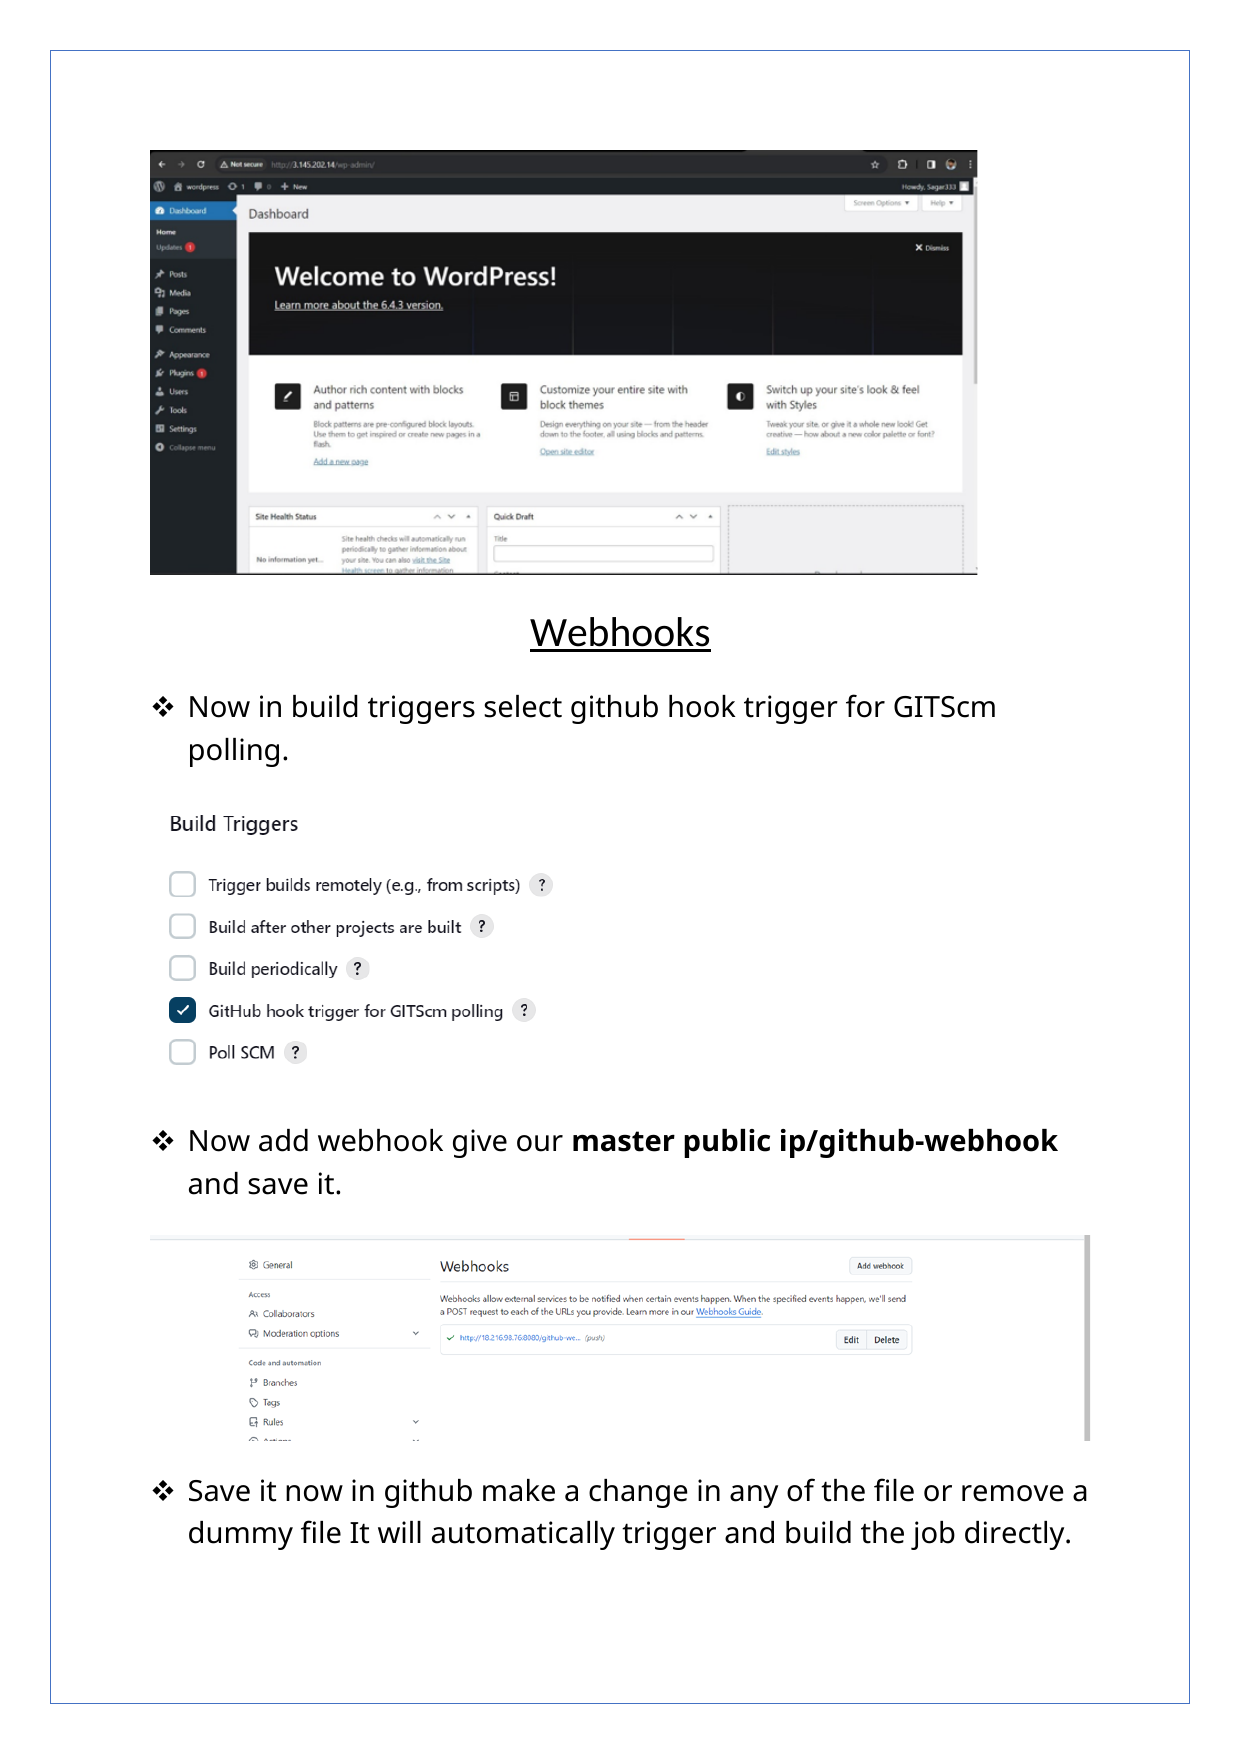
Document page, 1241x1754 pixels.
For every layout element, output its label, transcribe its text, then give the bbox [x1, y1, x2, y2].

list Save it now in github make a change in any of the file or remove a dummy file It will automatically trigger and build the job directly. [150, 1470, 1090, 1552]
list Now in build triggers select github hook trigger for GITScm polling. [150, 686, 1090, 768]
picture [150, 150, 978, 575]
list Now add webhook give our master public ip/github-webhook and save it. [150, 1120, 1090, 1203]
picture [150, 1235, 1091, 1441]
picture [150, 800, 1091, 1091]
text Webhooks [150, 606, 1090, 657]
